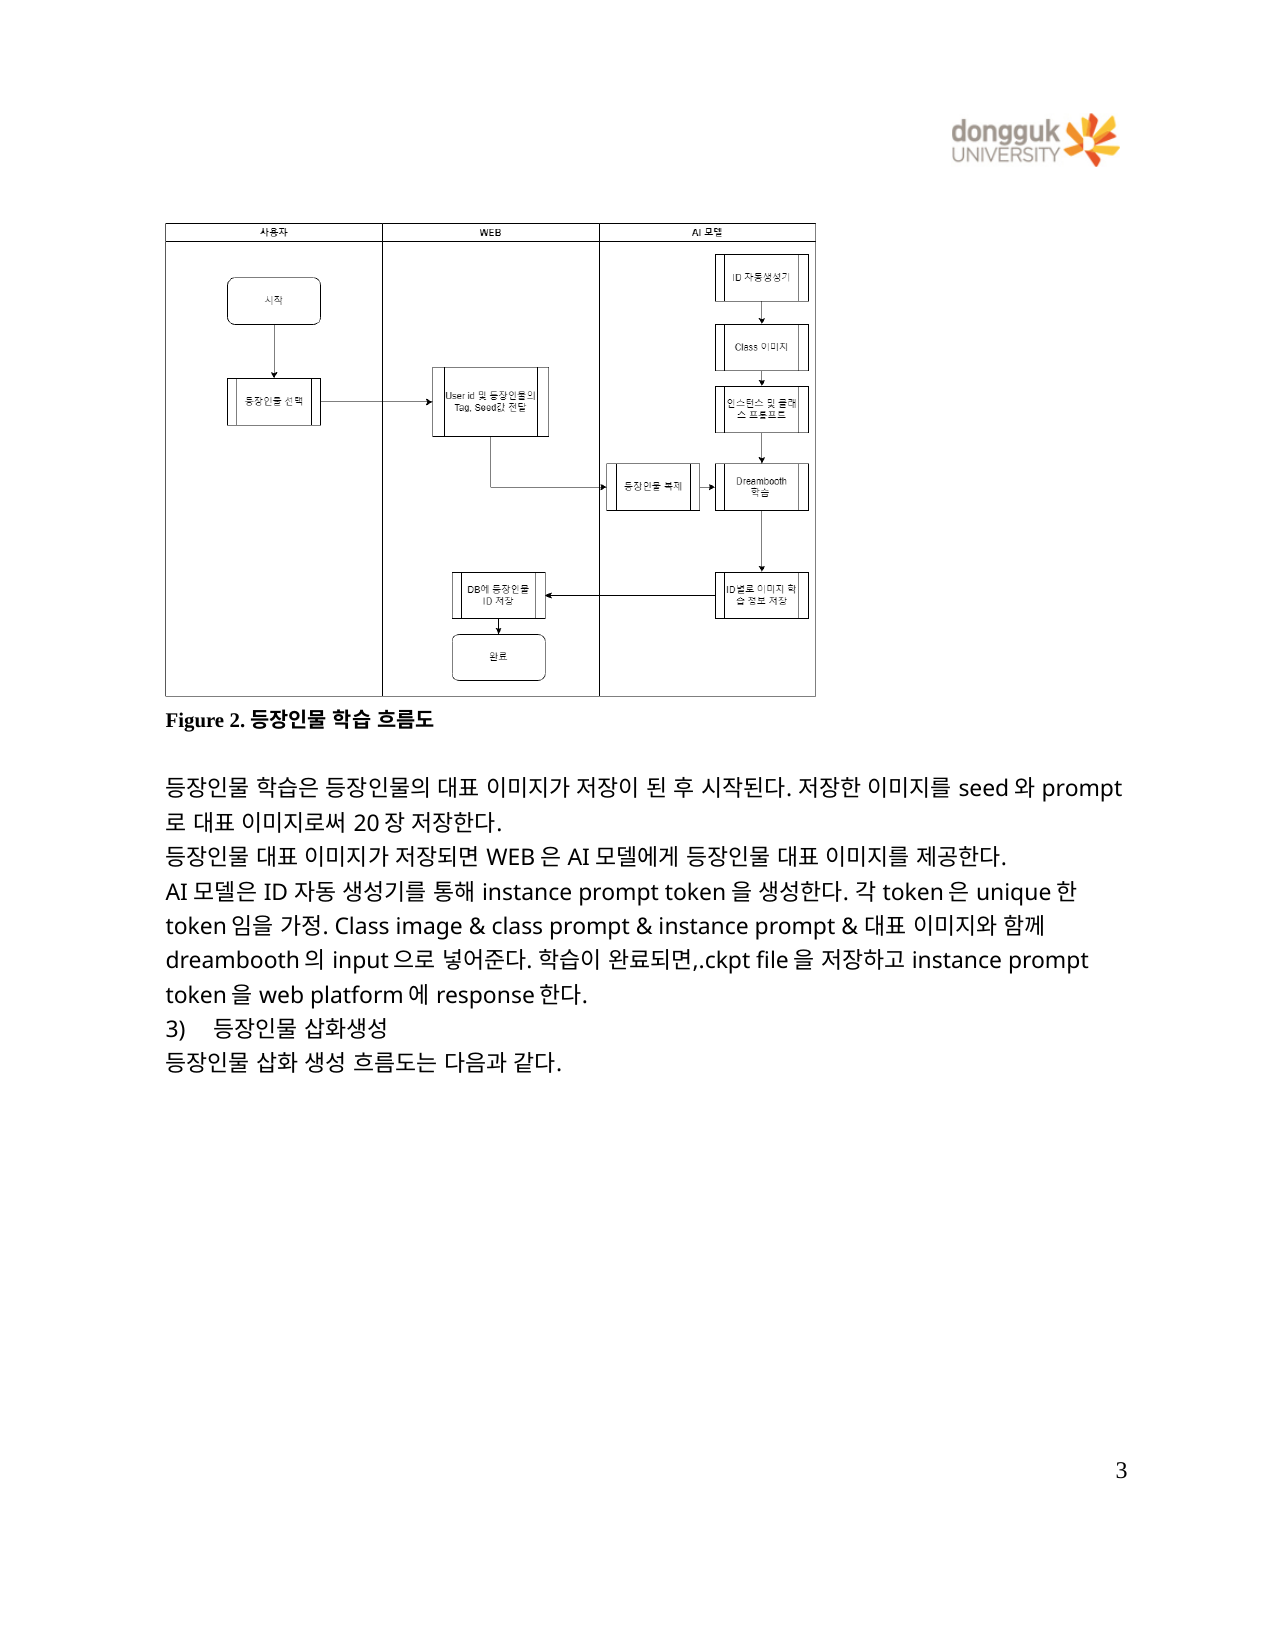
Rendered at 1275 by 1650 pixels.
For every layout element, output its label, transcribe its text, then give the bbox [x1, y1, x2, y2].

text 등장인물 학습은 등장인물의 대표 이미지가 저장이 된 후 시작된다. 저장한 이미지를 seed와 prompt로 대표 이미지로써 20장 저장한다. [165, 770, 1127, 838]
text 등장인물 삽화 생성 흐름도는 다음과 같다. [165, 1045, 1127, 1079]
text AI 모델은 ID 자동 생성기를 통해 instance prompt token을 생성한다. 각 token은 unique한 token임을 가정. Class image & class prompt & instance prompt & 대표 이미지와 함께 dreambooth의 input으로 넣어준다. 학습이 완료되면,.ckpt file을 저장하고 instance prompt token을 web platform에 response한다. [165, 873, 1127, 1010]
picture [950, 110, 1122, 169]
text 3) 등장인물 삽화생성 [165, 1010, 1127, 1045]
text Figure 2. 등장인물 학습 흐름도 [165, 701, 1127, 735]
picture [165, 223, 816, 697]
text 등장인물 대표 이미지가 저장되면 WEB은 AI 모델에게 등장인물 대표 이미지를 제공한다. [165, 838, 1127, 873]
